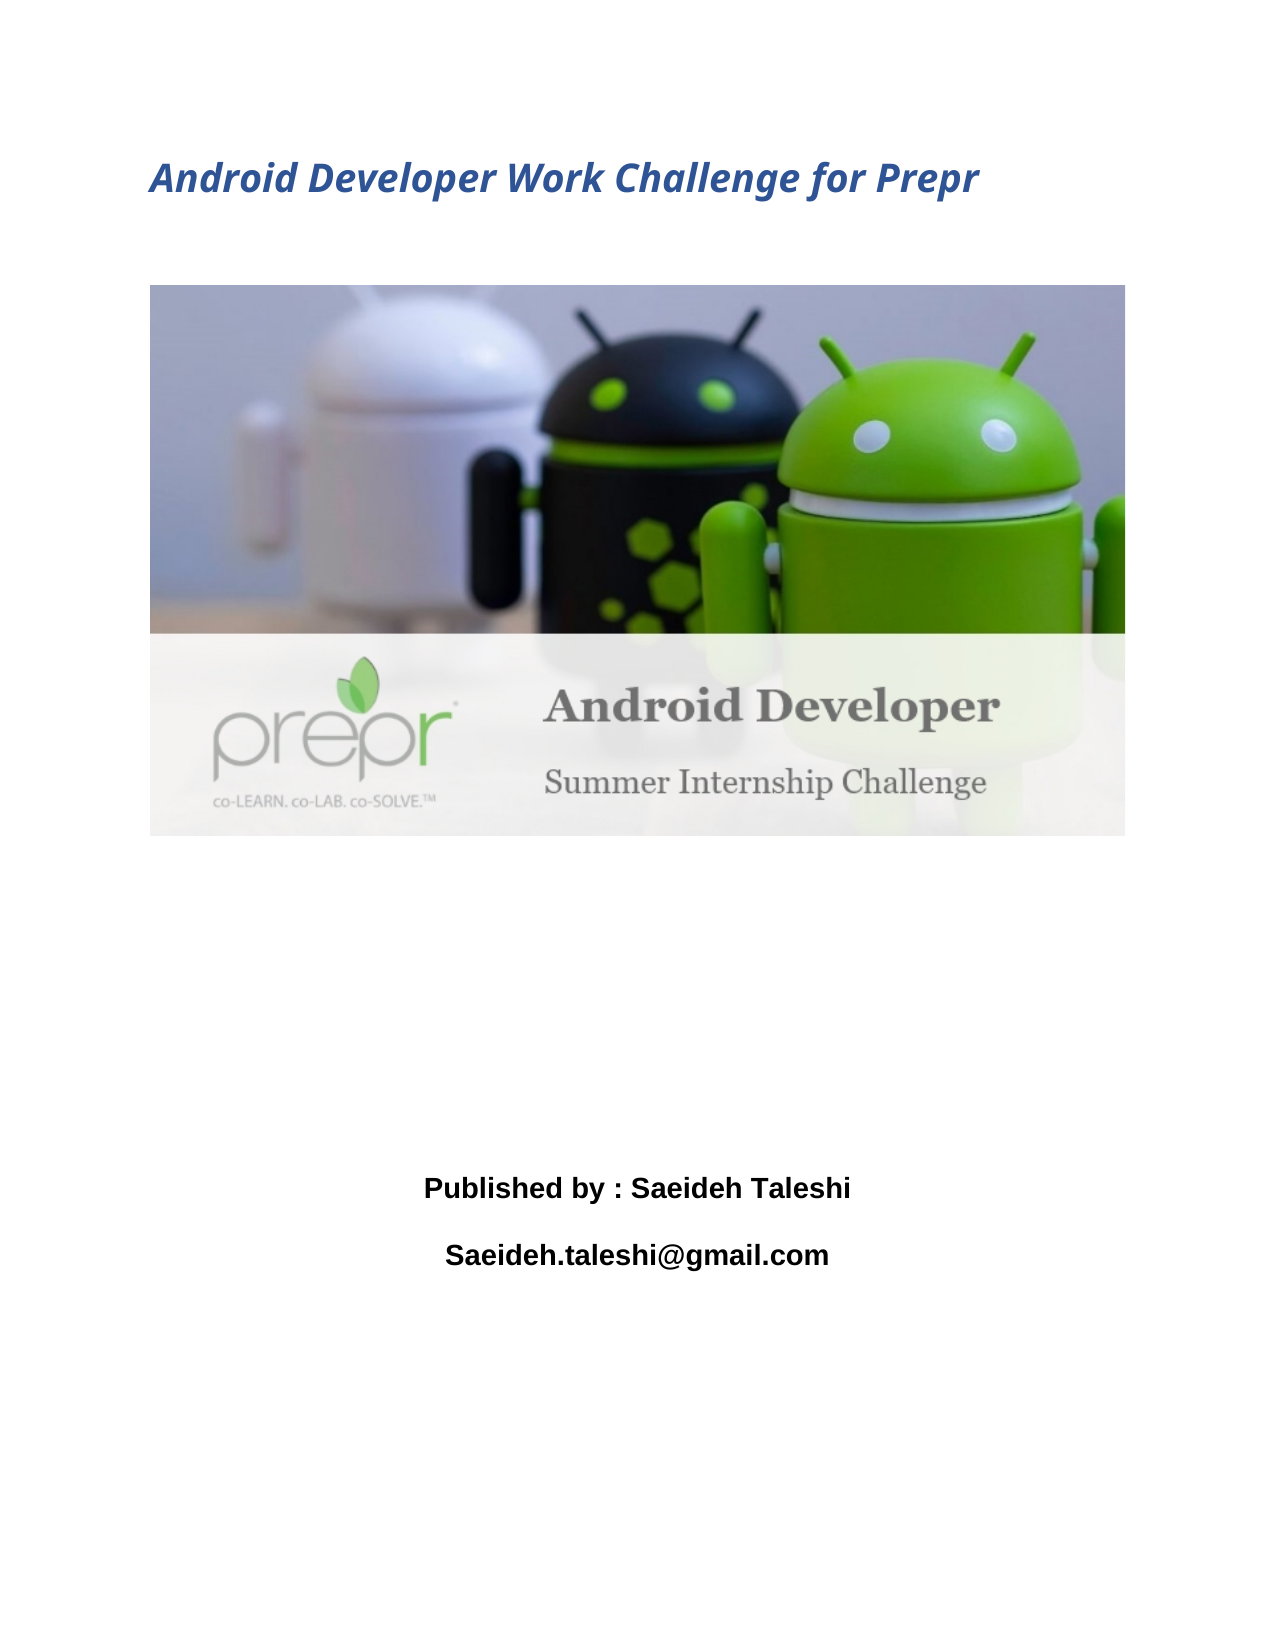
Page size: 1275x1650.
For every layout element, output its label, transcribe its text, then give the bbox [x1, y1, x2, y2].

text Published by : Saeideh Taleshi [150, 1171, 1125, 1204]
text Saeideh.taleshi@gmail.com [150, 1238, 1125, 1272]
picture [150, 285, 1125, 836]
subtitle Android Developer Work Challenge for Prepr [150, 150, 1125, 204]
